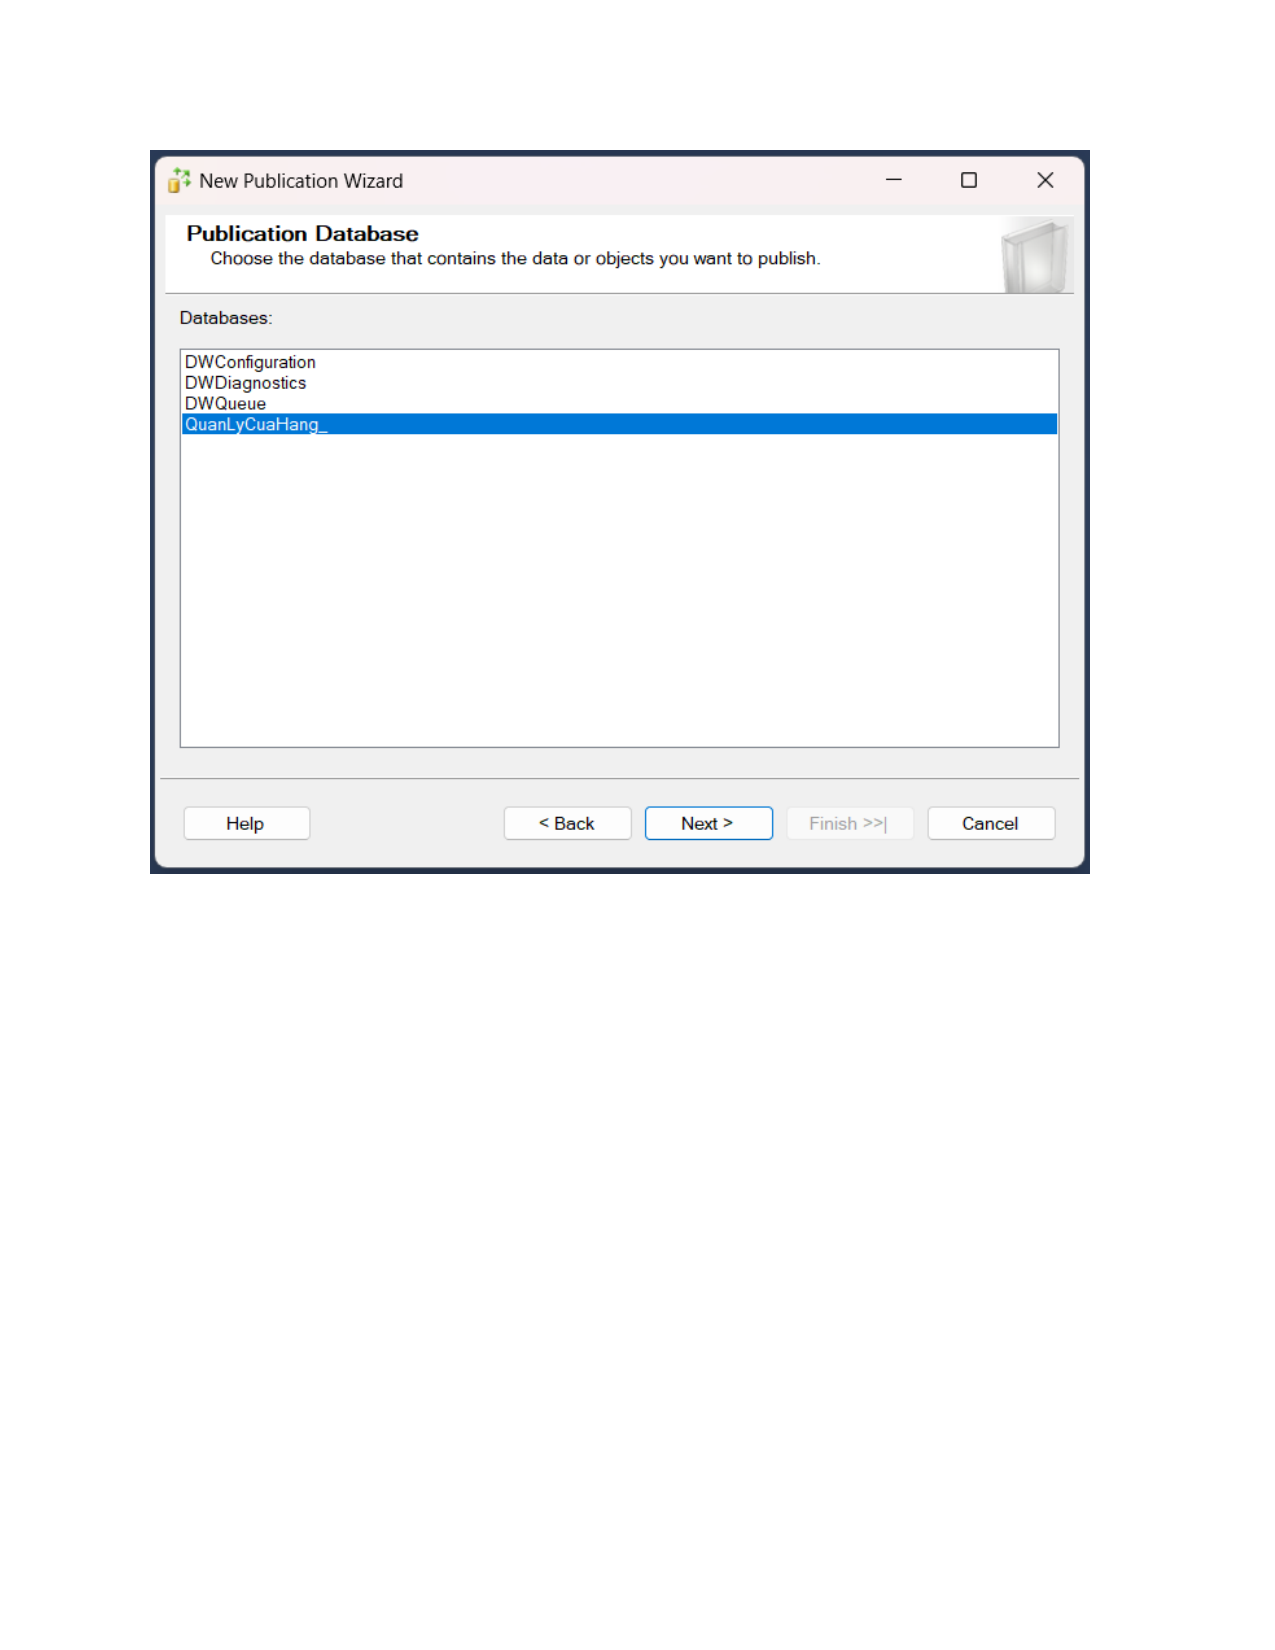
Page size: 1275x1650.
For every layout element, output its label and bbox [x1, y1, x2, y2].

picture [150, 150, 1090, 874]
